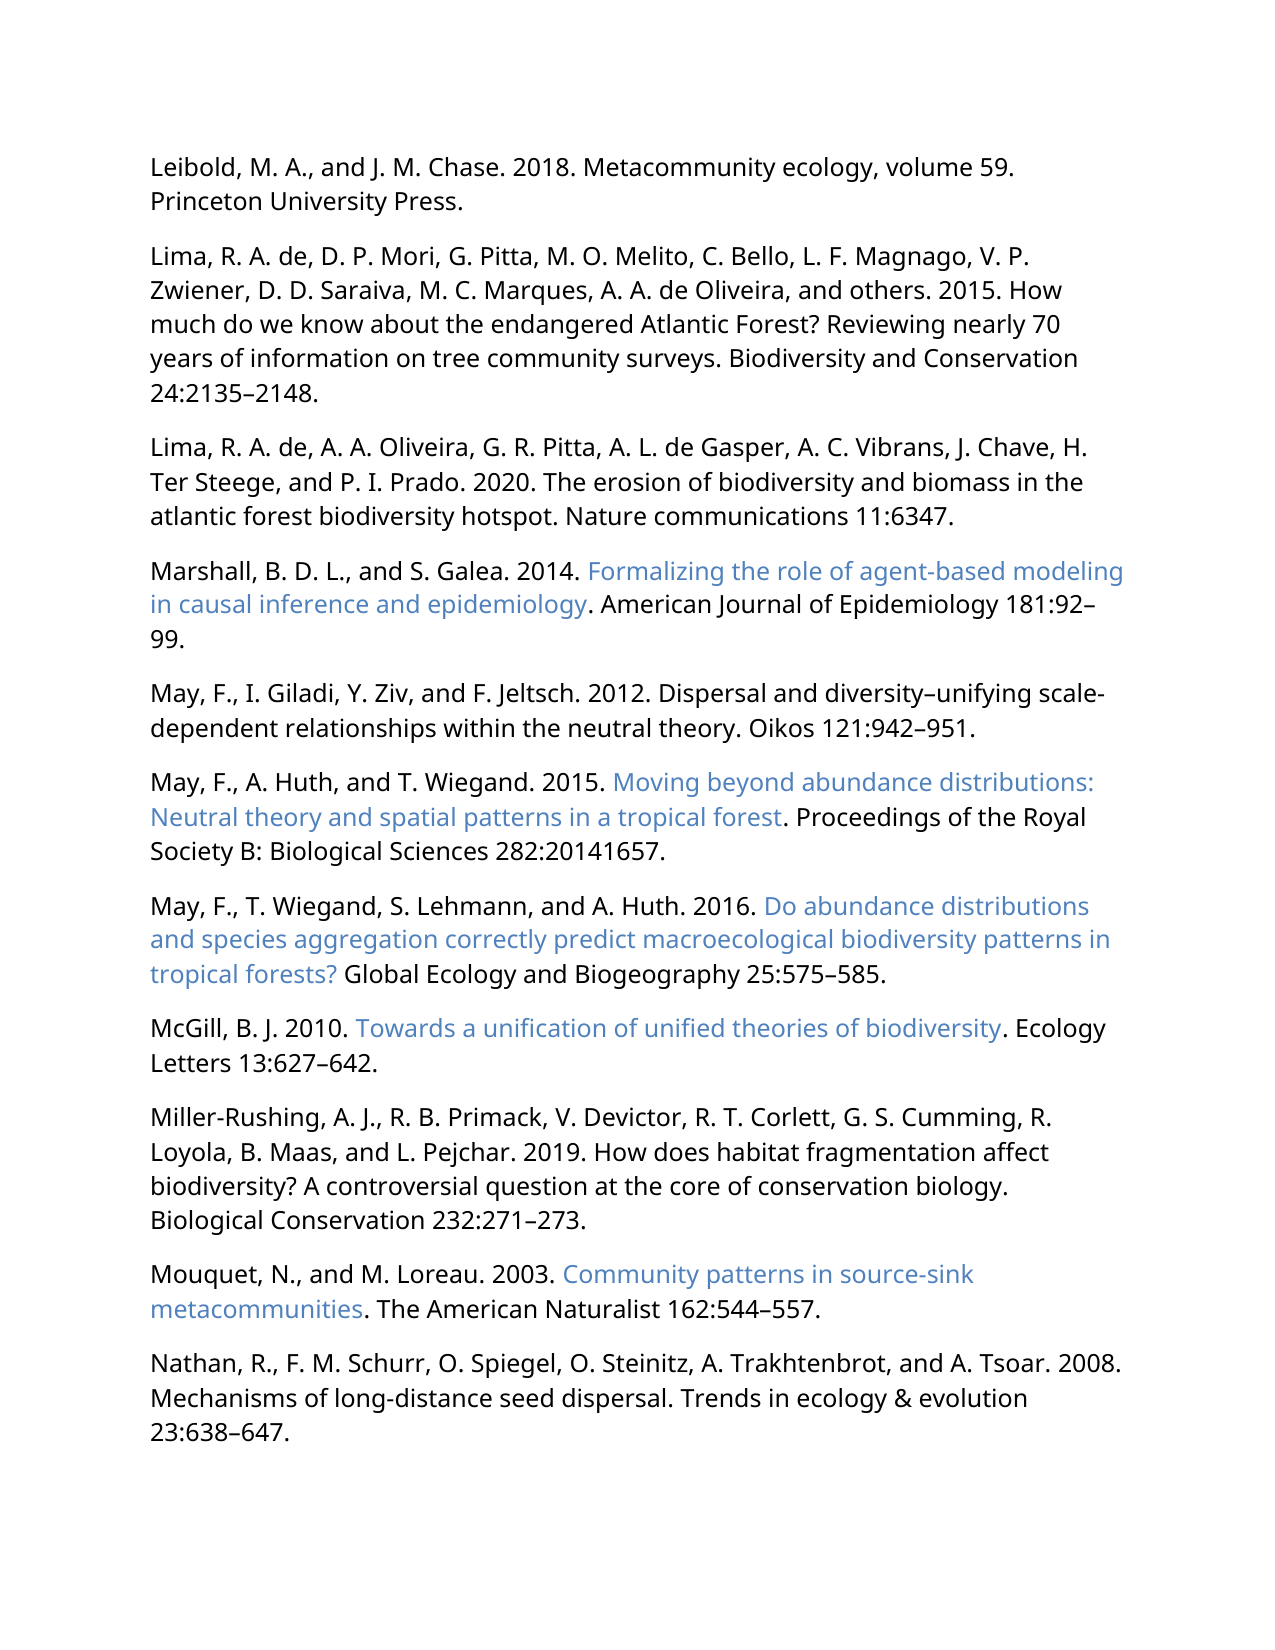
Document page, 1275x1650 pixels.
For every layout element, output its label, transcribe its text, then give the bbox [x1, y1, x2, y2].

text Marshall, B. D. L., and S. Galea. 2014. Formalizing the role of agent-based modeling in causal inference and epidemiology. American Journal of Epidemiology 181:92–99. [150, 553, 1125, 655]
text Lima, R. A. de, A. A. Oliveira, G. R. Pitta, A. L. de Gasper, A. C. Vibrans, J. Chave, H. Ter Steege, and P. I. Prado. 2020. The erosion of biodiversity and biomass in the atlantic forest biodiversity hotspot. Nature communications 11:6347. [150, 430, 1125, 532]
text Miller-Rushing, A. J., R. B. Primack, V. Devictor, R. T. Corlett, G. S. Cumming, R. Loyola, B. Maas, and L. Pejchar. 2019. How does habitat fragmentation affect biodiversity? A controversial question at the core of conservation biology. Biological Conservation 232:271–273. [150, 1100, 1125, 1236]
text Mouquet, N., and M. Loreau. 2003. Community patterns in source‐sink metacommunities. The American Naturalist 162:544–557. [150, 1257, 1125, 1325]
text Nathan, R., F. M. Schurr, O. Spiegel, O. Steinitz, A. Trakhtenbrot, and A. Tsoar. 2008. Mechanisms of long-distance seed dispersal. Trends in ecology & evolution 23:638–647. [150, 1346, 1125, 1448]
text McGill, B. J. 2010. Towards a unification of unified theories of biodiversity. Ecology Letters 13:627–642. [150, 1011, 1125, 1079]
text May, F., A. Huth, and T. Wiegand. 2015. Moving beyond abundance distributions: Neutral theory and spatial patterns in a tropical forest. Proceedings of the Royal Society B: Biological Sciences 282:20141657. [150, 765, 1125, 867]
text May, F., T. Wiegand, S. Lehmann, and A. Huth. 2016. Do abundance distributions and species aggregation correctly predict macroecological biodiversity patterns in tropical forests? Global Ecology and Biogeography 25:575–585. [150, 888, 1125, 990]
text Lima, R. A. de, D. P. Mori, G. Pitta, M. O. Melito, C. Bello, L. F. Magnago, V. P. Zwiener, D. D. Saraiva, M. C. Marques, A. A. de Oliveira, and others. 2015. How much do we know about the endangered Atlantic Forest? Reviewing nearly 70 years of information on tree community surveys. Biodiversity and Conservation 24:2135–2148. [150, 239, 1125, 409]
text Leibold, M. A., and J. M. Chase. 2018. Metacommunity ecology, volume 59. Princeton University Press. [150, 150, 1125, 218]
text May, F., I. Giladi, Y. Ziv, and F. Jeltsch. 2012. Dispersal and diversity–unifying scale-dependent relationships within the neutral theory. Oikos 121:942–951. [150, 676, 1125, 744]
